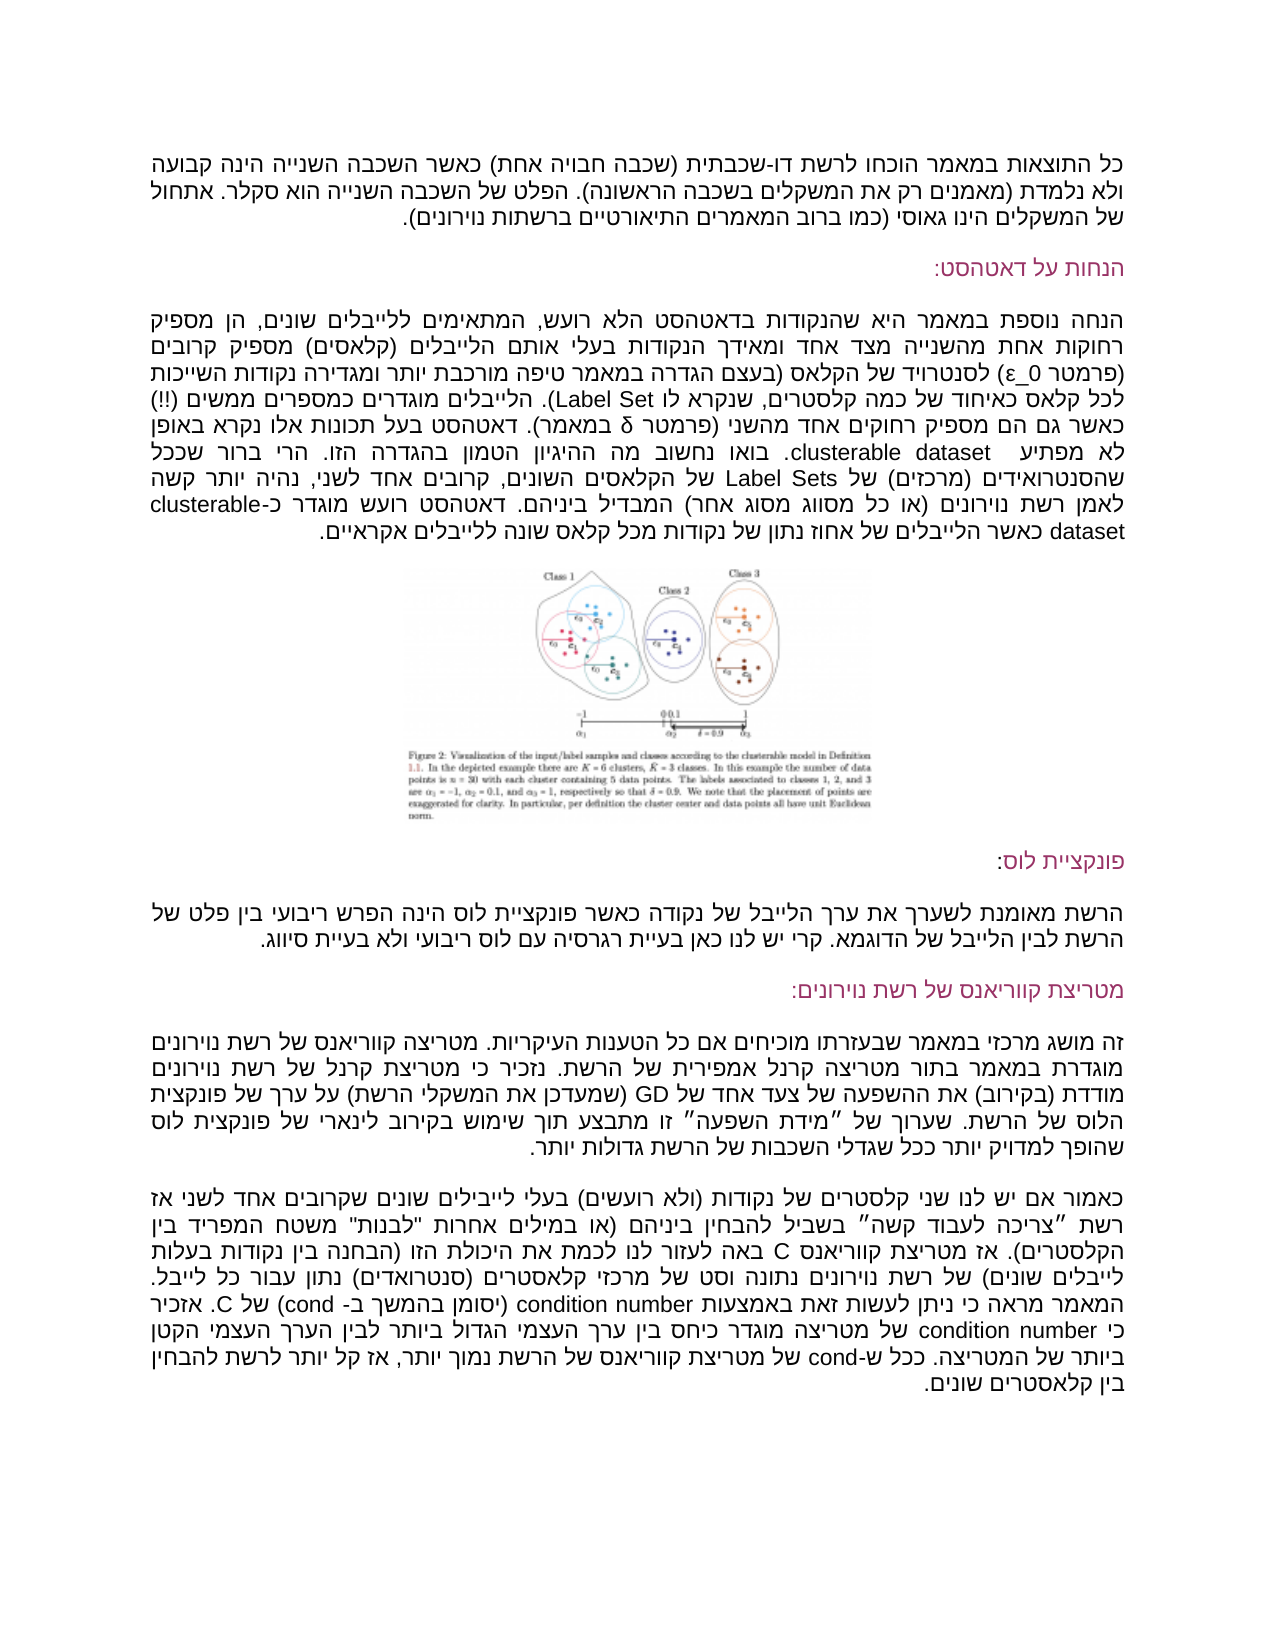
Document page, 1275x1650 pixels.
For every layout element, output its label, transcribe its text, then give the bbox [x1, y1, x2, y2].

text פונקציית לוס: [150, 848, 1125, 874]
text כאמור אם יש לנו שני קלסטרים של נקודות (ולא רועשים) בעלי לייבילים שונים שקרובים אחד לשני אז רשת ״צריכה לעבוד קשה״ בשביל להבחין ביניהם (או במילים אחרות "לבנות" משטח המפריד בין הקלסטרים). אז מטריצת קווריאנס C באה לעזור לנו לכמת את היכולת הזו (הבחנה בין נקודות בעלות לייבלים שונים) של רשת נוירונים נתונה וסט של מרכזי קלאסטרים (סנטרואדים) נתון עבור כל לייבל. המאמר מראה כי ניתן לעשות זאת באמצעות condition number (יסומן בהמשך ב- cond) של C. אזכיר כי condition number של מטריצה מוגדר כיחס בין ערך העצמי הגדול ביותר לבין הערך העצמי הקטן ביותר של המטריצה. ככל ש-cond של מטריצת קווריאנס של הרשת נמוך יותר, אז קל יותר לרשת להבחין בין קלאסטרים שונים. [150, 1185, 1125, 1396]
text מטריצת קווריאנס של רשת נוירונים: [150, 977, 1125, 1003]
picture [403, 568, 872, 824]
text כל התוצאות במאמר הוכחו לרשת דו-שכבתית (שכבה חבויה אחת) כאשר השכבה השנייה הינה קבועה ולא נלמדת (מאמנים רק את המשקלים בשכבה הראשונה). הפלט של השכבה השנייה הוא סקלר. אתחול של המשקלים הינו גאוסי (כמו ברוב המאמרים התיאורטיים ברשתות נוירונים). [150, 151, 1125, 230]
text הרשת מאומנת לשערך את ערך הלייבל של נקודה כאשר פונקציית לוס הינה הפרש ריבועי בין פלט של הרשת לבין הלייבל של הדוגמא. קרי יש לנו כאן בעיית רגרסיה עם לוס ריבועי ולא בעיית סיווג. [150, 899, 1125, 952]
text הנחות על דאטהסט: [150, 255, 1125, 282]
text זה מושג מרכזי במאמר שבעזרתו מוכיחים אם כל הטענות העיקריות. מטריצה קווריאנס של רשת נוירונים מוגדרת במאמר בתור מטריצה קרנל אמפירית של הרשת. נזכיר כי מטריצת קרנל של רשת נוירונים מודדת (בקירוב) את ההשפעה של צעד אחד של GD (שמעדכן את המשקלי הרשת) על ערך של פונקצית הלוס של הרשת. שערוך של ״מידת השפעה״ זו מתבצע תוך שימוש בקירוב לינארי של פונקצית לוס שהופך למדויק יותר ככל שגדלי השכבות של הרשת גדולות יותר. [150, 1028, 1125, 1160]
text הנחה נוספת במאמר היא שהנקודות בדאטהסט הלא רועש, המתאימים ללייבלים שונים, הן מספיק רחוקות אחת מהשנייה מצד אחד ומאידך הנקודות בעלי אותם הלייבלים (קלאסים) מספיק קרובים (פרמטר ε_0) לסנטרויד של הקלאס (בעצם הגדרה במאמר טיפה מורכבת יותר ומגדירה נקודות השייכות לכל קלאס כאיחוד של כמה קלסטרים, שנקרא לו Label Set). הלייבלים מוגדרים כמספרים ממשים (!!) כאשר גם הם מספיק רחוקים אחד מהשני (פרמטר δ במאמר). דאטהסט בעל תכונות אלו נקרא באופן לא מפתיע clusterable dataset. בואו נחשוב מה ההיגיון הטמון בהגדרה הזו. הרי ברור שככל שהסנטרואידים (מרכזים) של Label Sets של הקלאסים השונים, קרובים אחד לשני, נהיה יותר קשה לאמן רשת נוירונים (או כל מסווג מסוג אחר) המבדיל ביניהם. דאטהסט רועש מוגדר כ-clusterable dataset כאשר הלייבלים של אחוז נתון של נקודות מכל קלאס שונה ללייבלים אקראיים. [150, 307, 1125, 544]
